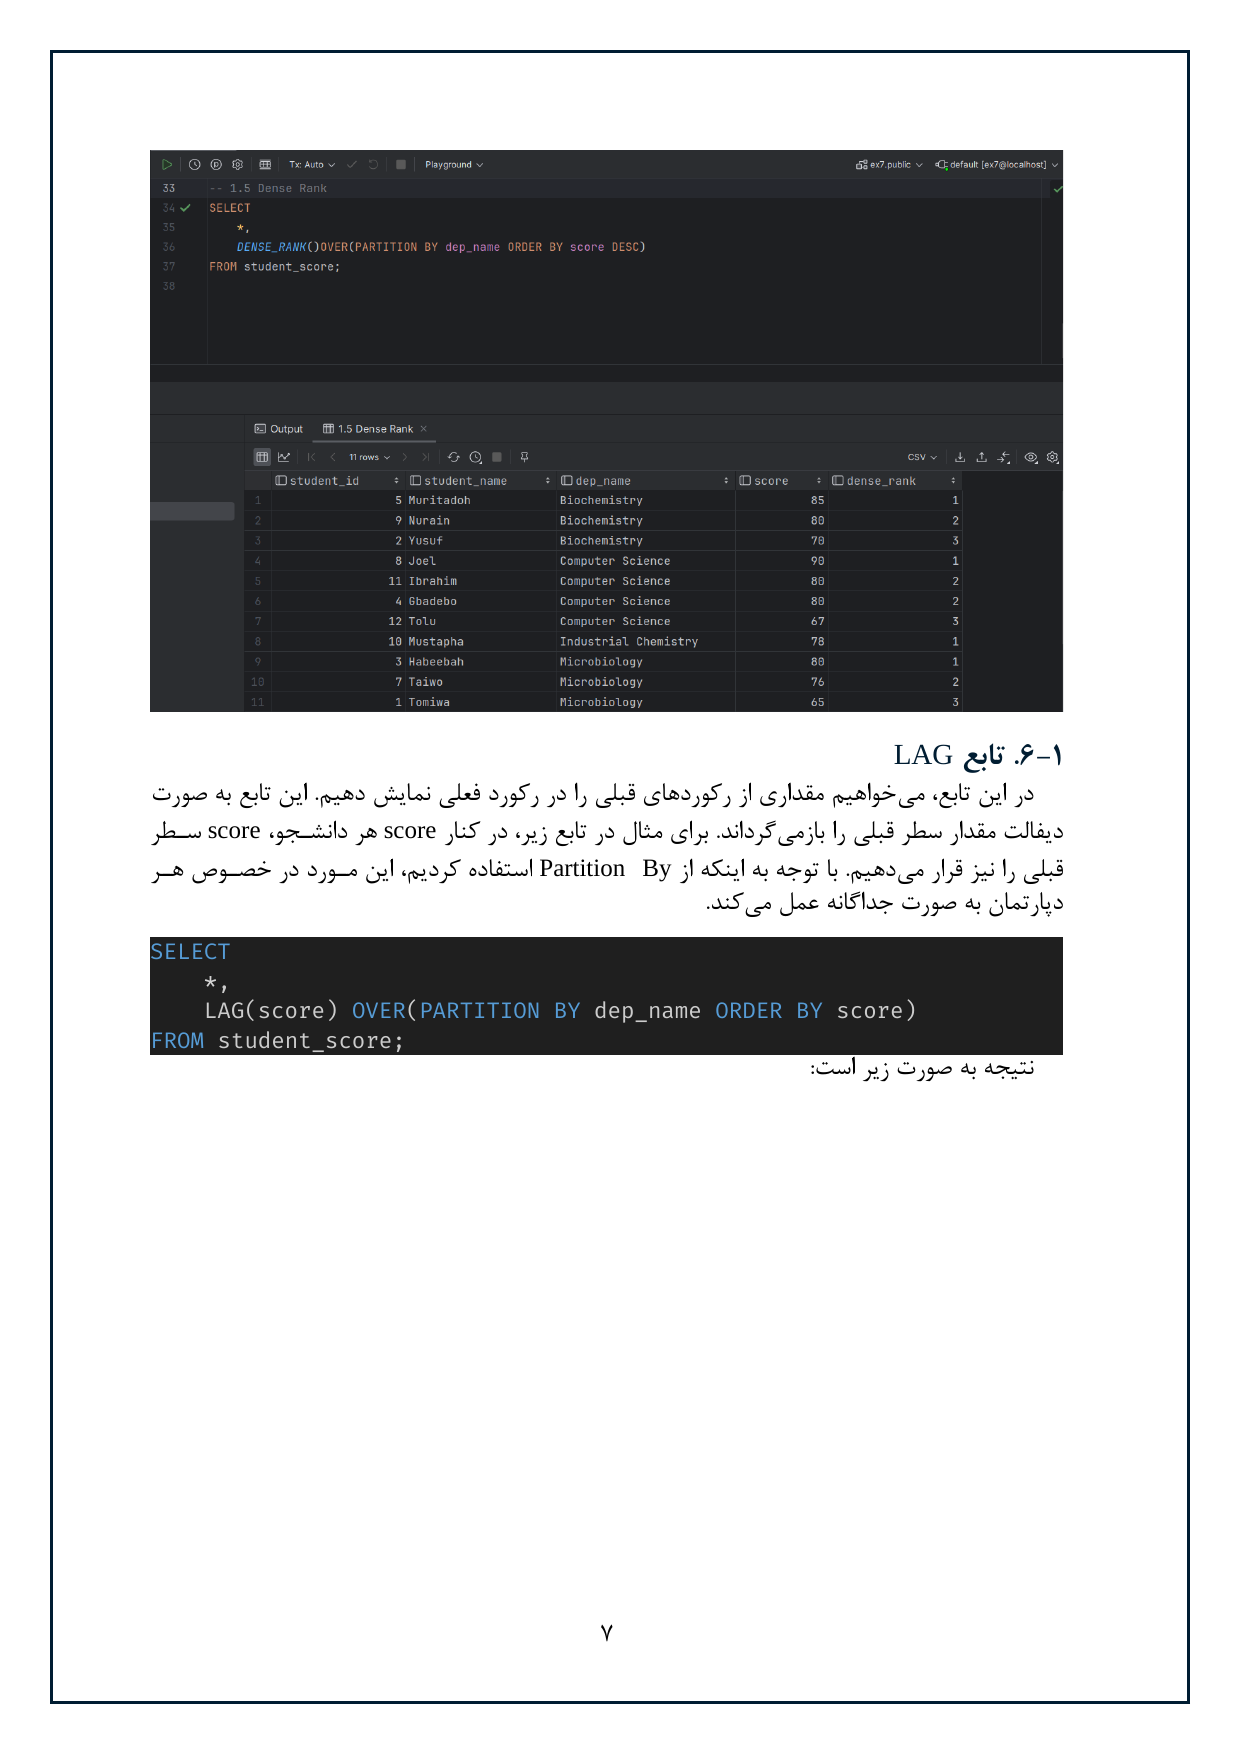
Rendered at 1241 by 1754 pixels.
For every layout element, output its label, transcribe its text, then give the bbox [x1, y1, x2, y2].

text FROM student_score; [150, 1026, 1063, 1055]
text در این تابع، می‌خواهیم مقداری از رکوردهای قبلی را در رکورد فعلی نمایش دهیم. این تابع به صورت دیفالت مقدار سطر قبلی را بازمی‌گرداند. برای مثال در تابع زیر، در کنار score هر دانشجو، score سطر قبلی را نیز قرار می‌دهیم. با توجه به اینکه از Partition By استفاده کردیم، این مورد در خصوص هر دپارتمان به صورت جداگانه عمل می‌کند. [150, 782, 1063, 920]
text SELECT [150, 937, 1063, 966]
subtitle ١-٦. تابع LAG [150, 737, 1063, 776]
text LAG(score) OVER(PARTITION BY dep_name ORDER BY score) [150, 996, 1063, 1026]
text نتیجه به صورت زیر است: [150, 1055, 1063, 1084]
picture [150, 150, 1064, 712]
text *, [150, 966, 1063, 996]
